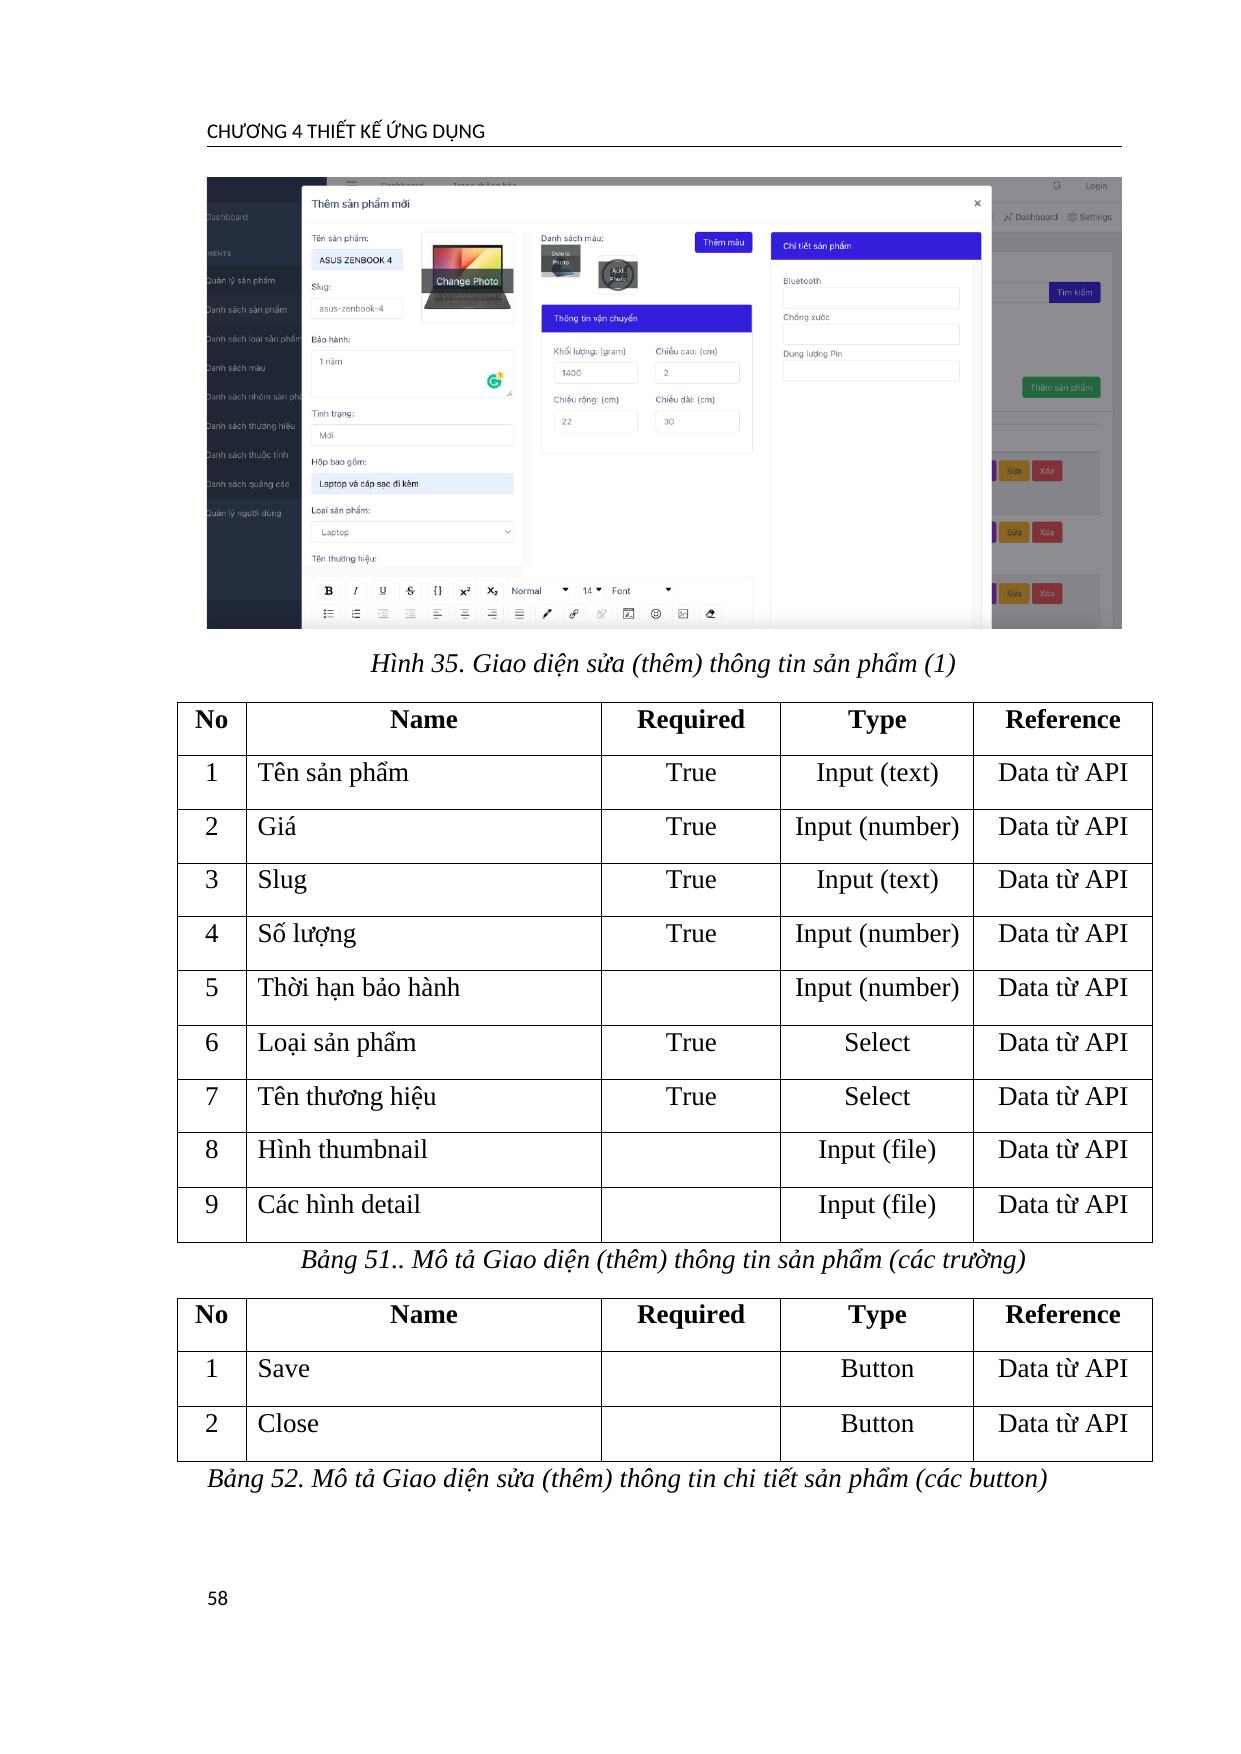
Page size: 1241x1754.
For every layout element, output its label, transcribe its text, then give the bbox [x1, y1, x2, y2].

table_cell 2 [178, 810, 246, 863]
table_cell Input (text) [781, 864, 973, 916]
table_cell Save [247, 1352, 601, 1406]
table_cell True [602, 864, 780, 916]
table_cell 6 [178, 1026, 246, 1078]
table_cell 3 [178, 864, 246, 916]
table_cell Data từ API [974, 1026, 1152, 1078]
table_header Type [781, 1299, 973, 1351]
table_cell Select [781, 1080, 973, 1132]
table_cell Input (file) [781, 1188, 973, 1242]
table_header Reference [974, 703, 1152, 755]
text Hình 35. Giao diện sửa (thêm) thông tin sản phẩm (1) [207, 647, 1122, 678]
table_cell Thời hạn bảo hành [247, 971, 601, 1025]
table_header Required [602, 1299, 780, 1351]
table_cell 5 [178, 971, 246, 1025]
table_cell Data từ API [974, 1080, 1152, 1132]
table_cell 8 [178, 1133, 246, 1187]
table_header No [178, 1299, 246, 1351]
table_header Type [781, 703, 973, 755]
table_cell [602, 1407, 780, 1461]
table_cell 7 [178, 1080, 246, 1132]
table_cell Button [781, 1407, 973, 1461]
table_cell 1 [178, 756, 246, 809]
table_cell Data từ API [974, 756, 1152, 809]
table_cell 9 [178, 1188, 246, 1242]
table_cell Giá [247, 810, 601, 863]
table_cell Loại sản phẩm [247, 1026, 601, 1078]
table_cell Input (file) [781, 1133, 973, 1187]
table_cell Data từ API [974, 864, 1152, 916]
picture [206, 177, 1123, 629]
table_cell Select [781, 1026, 973, 1078]
table_cell Các hình detail [247, 1188, 601, 1242]
table_cell True [602, 917, 780, 970]
table_cell Data từ API [974, 917, 1152, 970]
table_cell True [602, 810, 780, 863]
table_cell Button [781, 1352, 973, 1406]
table_cell True [602, 756, 780, 809]
table_cell Data từ API [974, 971, 1152, 1025]
table_cell Input (number) [781, 971, 973, 1025]
table_cell [602, 1188, 780, 1242]
table_cell Tên thương hiệu [247, 1080, 601, 1132]
table_header Required [602, 703, 780, 755]
table_header Name [247, 1299, 601, 1351]
table_cell Tên sản phẩm [247, 756, 601, 809]
table_cell Số lượng [247, 917, 601, 970]
table_cell Close [247, 1407, 601, 1461]
table_cell Data từ API [974, 1407, 1152, 1461]
table_cell Input (number) [781, 810, 973, 863]
table_cell Input (number) [781, 917, 973, 970]
table_header Name [247, 703, 601, 755]
text Bảng 51.. Mô tả Giao diện (thêm) thông tin sản phẩm (các trường) [207, 1243, 1122, 1274]
table_cell Input (text) [781, 756, 973, 809]
table_cell [602, 1133, 780, 1187]
table_cell [602, 1352, 780, 1406]
table_cell 1 [178, 1352, 246, 1406]
table_header No [178, 703, 246, 755]
table_cell Data từ API [974, 1352, 1152, 1406]
table_cell Data từ API [974, 1188, 1152, 1242]
table_cell Hình thumbnail [247, 1133, 601, 1187]
table_cell Slug [247, 864, 601, 916]
table_header Reference [974, 1299, 1152, 1351]
table_cell 2 [178, 1407, 246, 1461]
table_cell Data từ API [974, 1133, 1152, 1187]
table_cell [602, 971, 780, 1025]
text Bảng 52. Mô tả Giao diện sửa (thêm) thông tin chi tiết sản phẩm (các button) [207, 1462, 1122, 1493]
table_cell Data từ API [974, 810, 1152, 863]
table_cell 4 [178, 917, 246, 970]
table_cell True [602, 1026, 780, 1078]
table_cell True [602, 1080, 780, 1132]
